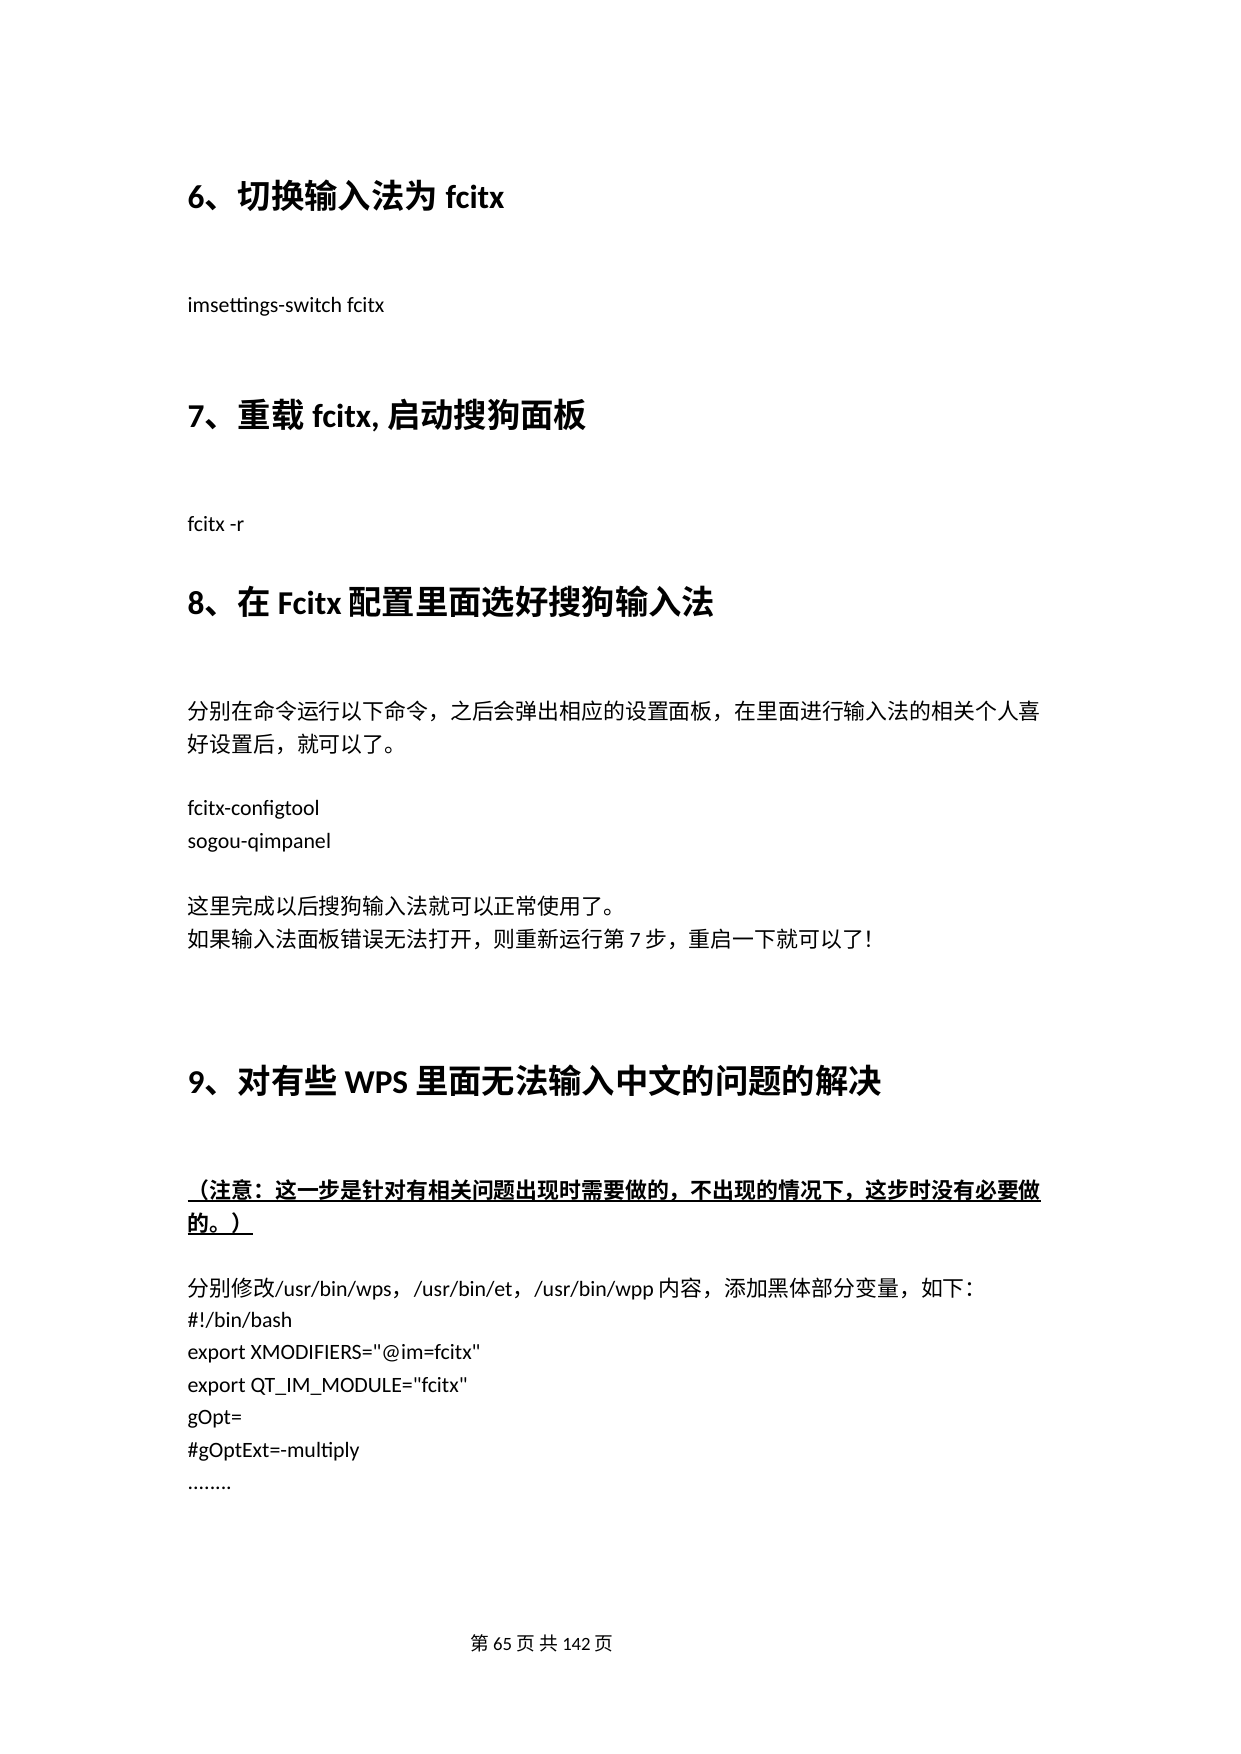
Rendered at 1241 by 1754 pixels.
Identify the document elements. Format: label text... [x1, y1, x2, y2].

subtitle 7、重载 fcitx, 启动搜狗面板 [187, 381, 1053, 446]
text 这里完成以后搜狗输入法就可以正常使用了。 [187, 889, 1053, 921]
text 分别修改/usr/bin/wps，/usr/bin/et，/usr/bin/wpp内容，添加黑体部分变量，如下： [187, 1270, 1053, 1303]
text gOpt= [187, 1400, 1053, 1433]
subtitle 8、在Fcitx配置里面选好搜狗输入法 [187, 567, 1053, 632]
text export QT_IM_MODULE="fcitx" [187, 1368, 1053, 1400]
text sogou-qimpanel [187, 824, 1053, 856]
subtitle 6、切换输入法为 fcitx [187, 162, 1053, 227]
text （注意：这一步是针对有相关问题出现时需要做的，不出现的情况下，这步时没有必要做的。） [187, 1173, 1053, 1238]
text export XMODIFIERS="@im=fcitx" [187, 1335, 1053, 1368]
text imsettings-switch fcitx [187, 289, 1053, 321]
text #!/bin/bash [187, 1303, 1053, 1335]
text fcitx -r [187, 508, 1053, 540]
text 分别在命令运行以下命令，之后会弹出相应的设置面板，在里面进行输入法的相关个人喜好设置后，就可以了。 [187, 694, 1053, 759]
text 如果输入法面板错误无法打开，则重新运行第7步，重启一下就可以了！ [187, 921, 1053, 954]
text fcitx-configtool [187, 791, 1053, 824]
text ........ [187, 1465, 1053, 1498]
text #gOptExt=-multiply [187, 1433, 1053, 1465]
subtitle 9、对有些WPS里面无法输入中文的问题的解决 [187, 1046, 1053, 1111]
